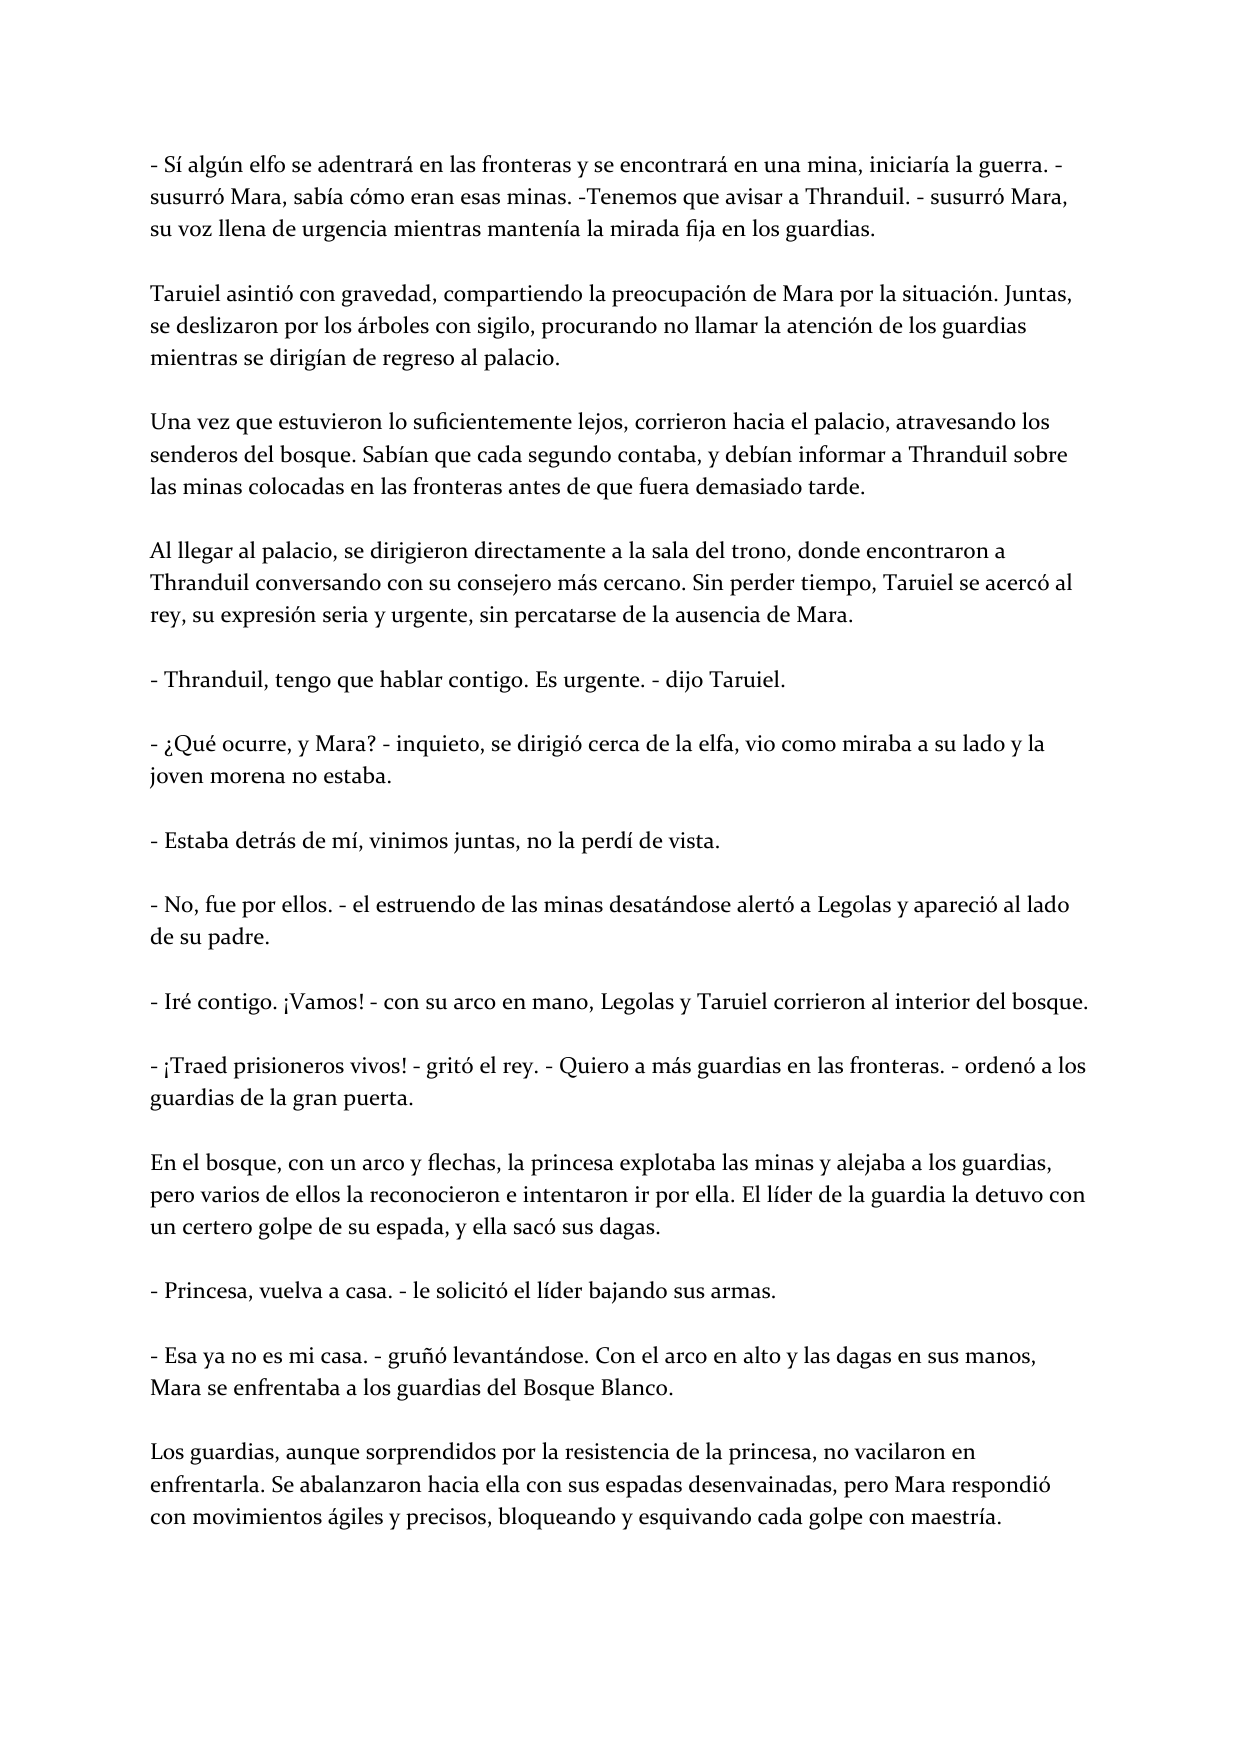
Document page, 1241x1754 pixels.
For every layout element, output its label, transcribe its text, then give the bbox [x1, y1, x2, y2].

text En el bosque, con un arco y flechas, la princesa explotaba las minas y alejaba a los guardias, pero varios de ellos la reconocieron e intentaron ir por ella. El líder de la guardia la detuvo con un certero golpe de su espada, y ella sacó sus dagas. [150, 1148, 1090, 1240]
text - Estaba detrás de mí, vinimos juntas, no la perdí de vista. [150, 826, 1090, 854]
text Taruiel asintió con gravedad, compartiendo la preocupación de Mara por la situación. Juntas, se deslizaron por los árboles con sigilo, procurando no llamar la atención de los guardias mientras se dirigían de regreso al palacio. [150, 279, 1090, 371]
text - Sí algún elfo se adentrará en las fronteras y se encontrará en una mina, iniciaría la guerra. - susurró Mara, sabía cómo eran esas minas. -Tenemos que avisar a Thranduil. - susurró Mara, su voz llena de urgencia mientras mantenía la mirada fija en los guardias. [150, 150, 1090, 242]
text - Thranduil, tengo que hablar contigo. Es urgente. - dijo Taruiel. [150, 665, 1090, 693]
text Una vez que estuvieron lo suficientemente lejos, corrieron hacia el palacio, atravesando los senderos del bosque. Sabían que cada segundo contaba, y debían informar a Thranduil sobre las minas colocadas en las fronteras antes de que fuera demasiado tarde. [150, 407, 1090, 500]
text - ¡Traed prisioneros vivos! - gritó el rey. - Quiero a más guardias en las fronteras. - ordenó a los guardias de la gran puerta. [150, 1051, 1090, 1111]
text - Esa ya no es mi casa. - gruñó levantándose. Con el arco en alto y las dagas en sus manos, Mara se enfrentaba a los guardias del Bosque Blanco. [150, 1341, 1090, 1401]
text Al llegar al palacio, se dirigieron directamente a la sala del trono, donde encontraron a Thranduil conversando con su consejero más cercano. Sin perder tiempo, Taruiel se acercó al rey, su expresión seria y urgente, sin percatarse de la ausencia de Mara. [150, 536, 1090, 629]
text - Iré contigo. ¡Vamos! - con su arco en mano, Legolas y Taruiel corrieron al interior del bosque. [150, 987, 1090, 1015]
text - Princesa, vuelva a casa. - le solicitó el líder bajando sus armas. [150, 1277, 1090, 1304]
text - No, fue por ellos. - el estruendo de las minas desatándose alertó a Legolas y apareció al lado de su padre. [150, 890, 1090, 951]
text Los guardias, aunque sorprendidos por la resistencia de la princesa, no vacilaron en enfrentarla. Se abalanzaron hacia ella con sus espadas desenvainadas, pero Mara respondió con movimientos ágiles y precisos, bloqueando y esquivando cada golpe con maestría. [150, 1437, 1090, 1530]
text - ¿Qué ocurre, y Mara? - inquieto, se dirigió cerca de la elfa, vio como miraba a su lado y la joven morena no estaba. [150, 729, 1090, 789]
